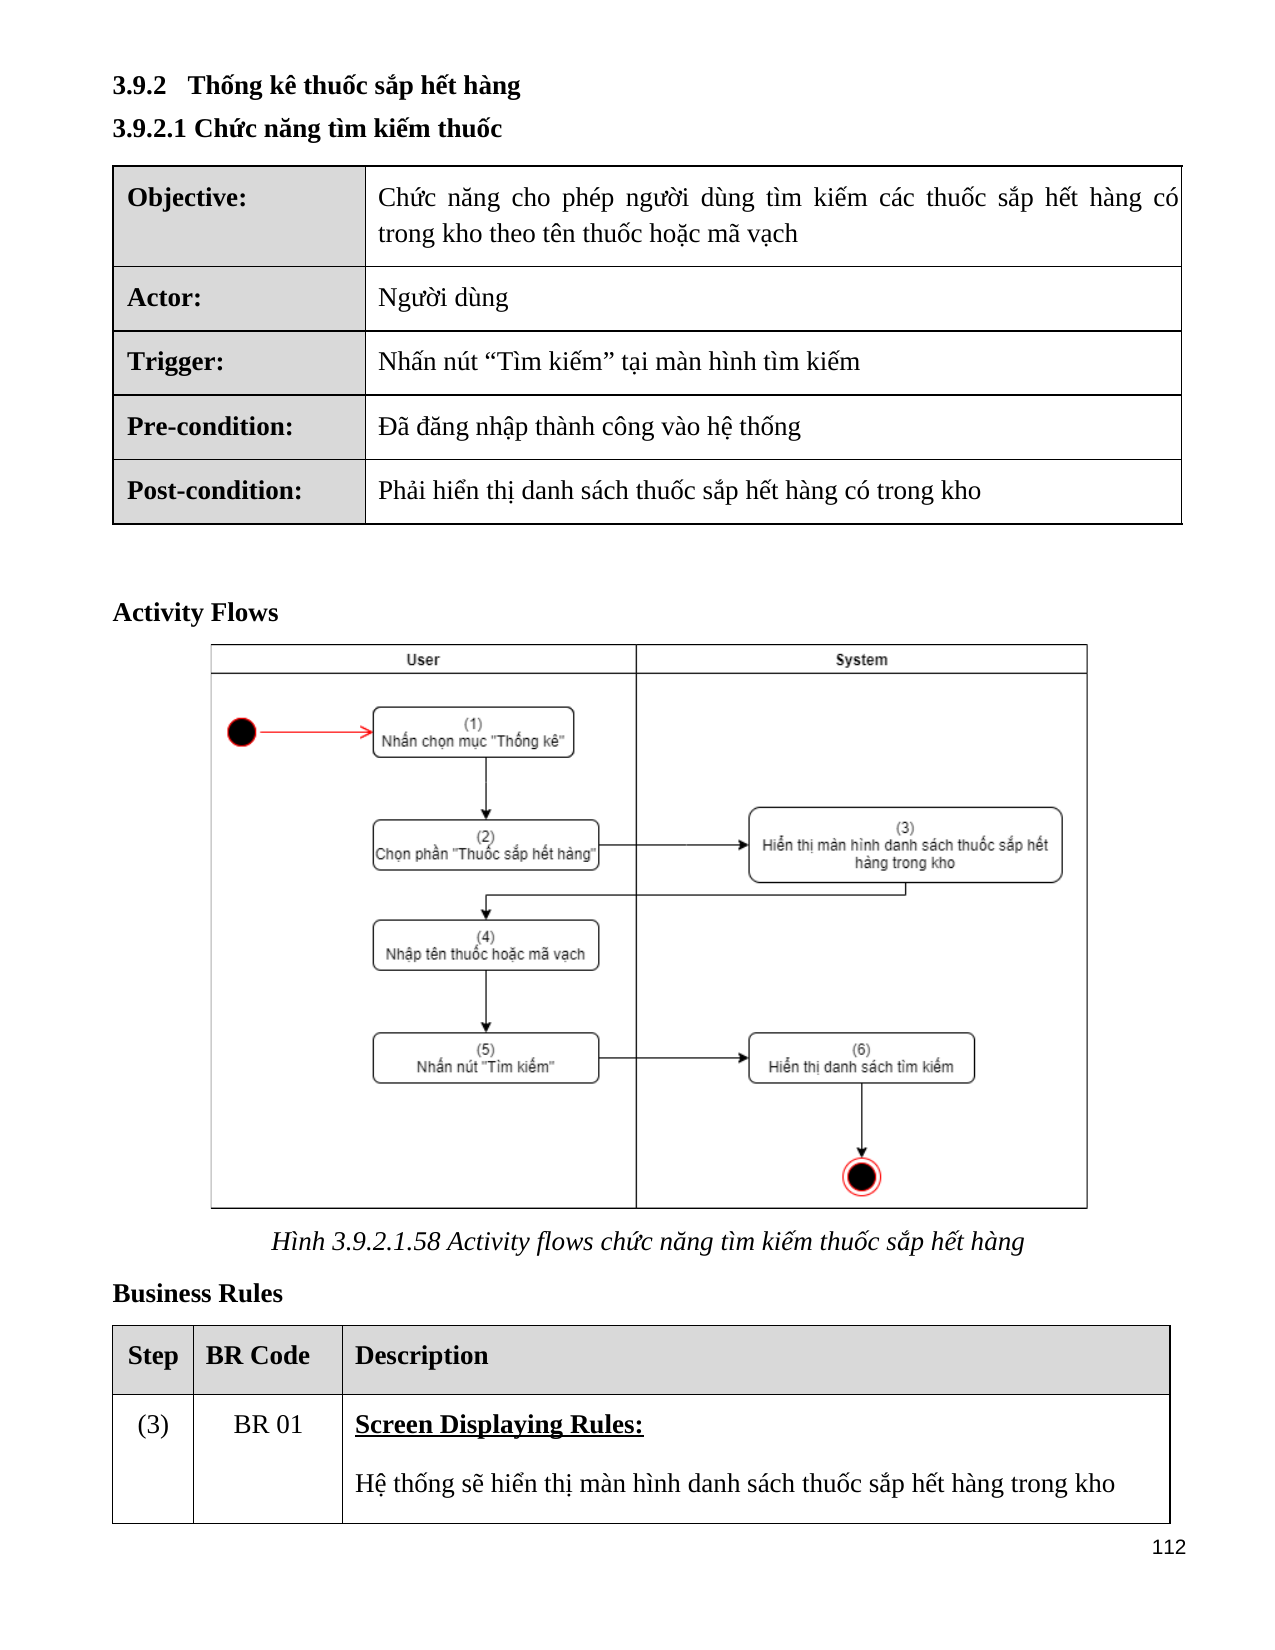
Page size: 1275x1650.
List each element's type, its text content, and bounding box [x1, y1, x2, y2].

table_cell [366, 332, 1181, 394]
subtitle Thống kê thuốc sắp hết hàng [112, 69, 1186, 100]
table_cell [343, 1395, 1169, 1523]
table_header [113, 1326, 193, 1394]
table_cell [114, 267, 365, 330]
text Activity Flows [112, 596, 1186, 627]
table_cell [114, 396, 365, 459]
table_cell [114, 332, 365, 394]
text Business Rules [112, 1277, 1186, 1308]
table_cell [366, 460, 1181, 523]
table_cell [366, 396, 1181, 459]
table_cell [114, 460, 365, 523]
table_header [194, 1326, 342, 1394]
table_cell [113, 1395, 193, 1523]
picture [210, 644, 1088, 1209]
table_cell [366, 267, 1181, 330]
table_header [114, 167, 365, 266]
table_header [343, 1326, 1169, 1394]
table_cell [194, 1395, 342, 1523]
subtitle Chức năng tìm kiếm thuốc [112, 112, 1186, 144]
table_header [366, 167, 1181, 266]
